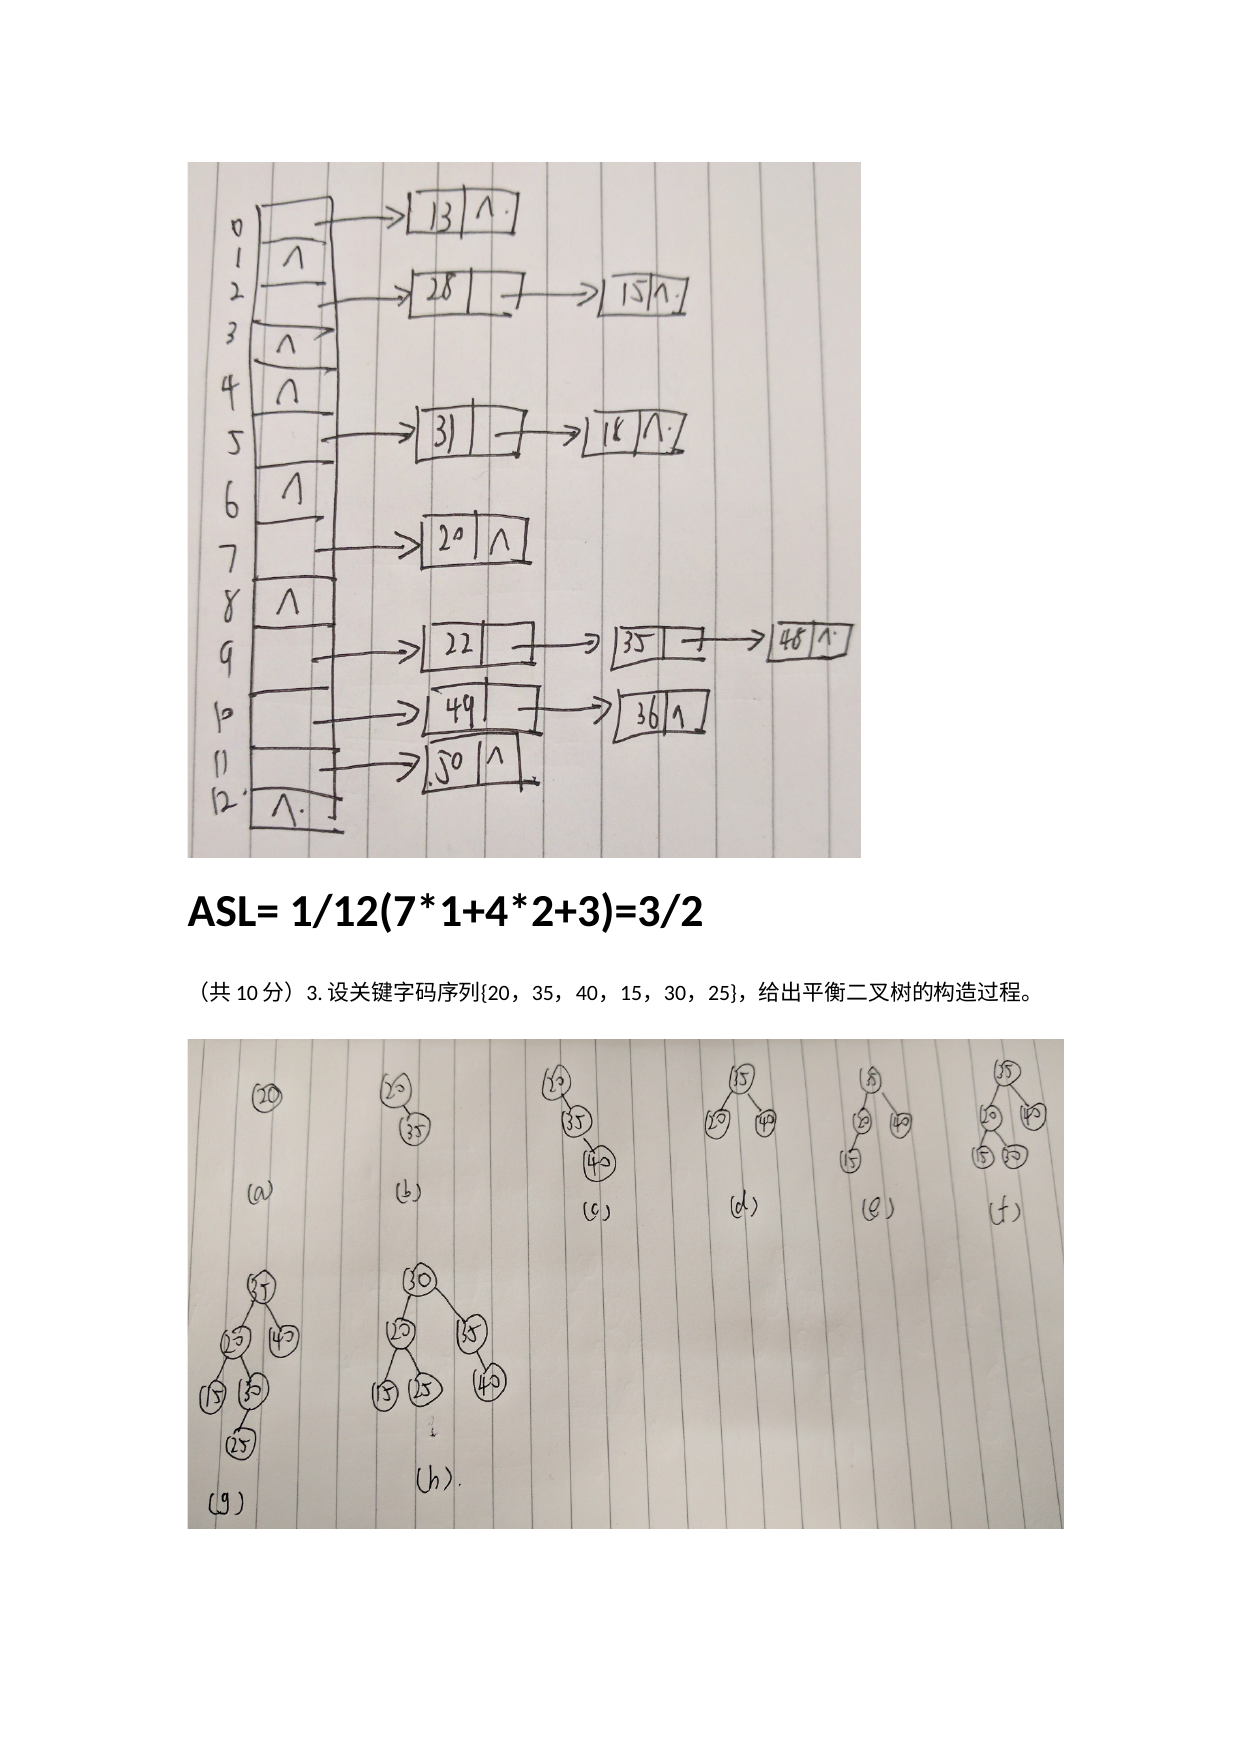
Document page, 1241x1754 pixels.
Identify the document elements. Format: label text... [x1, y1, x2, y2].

picture [187, 1039, 1064, 1529]
text ASL= 1/12(7*1+4*2+3)=3/2 [187, 877, 1053, 942]
picture [187, 162, 861, 858]
text （共10分）3. 设关键字码序列{20，35，40，15，30，25}，给出平衡二叉树的构造过程。 [187, 974, 1053, 1007]
